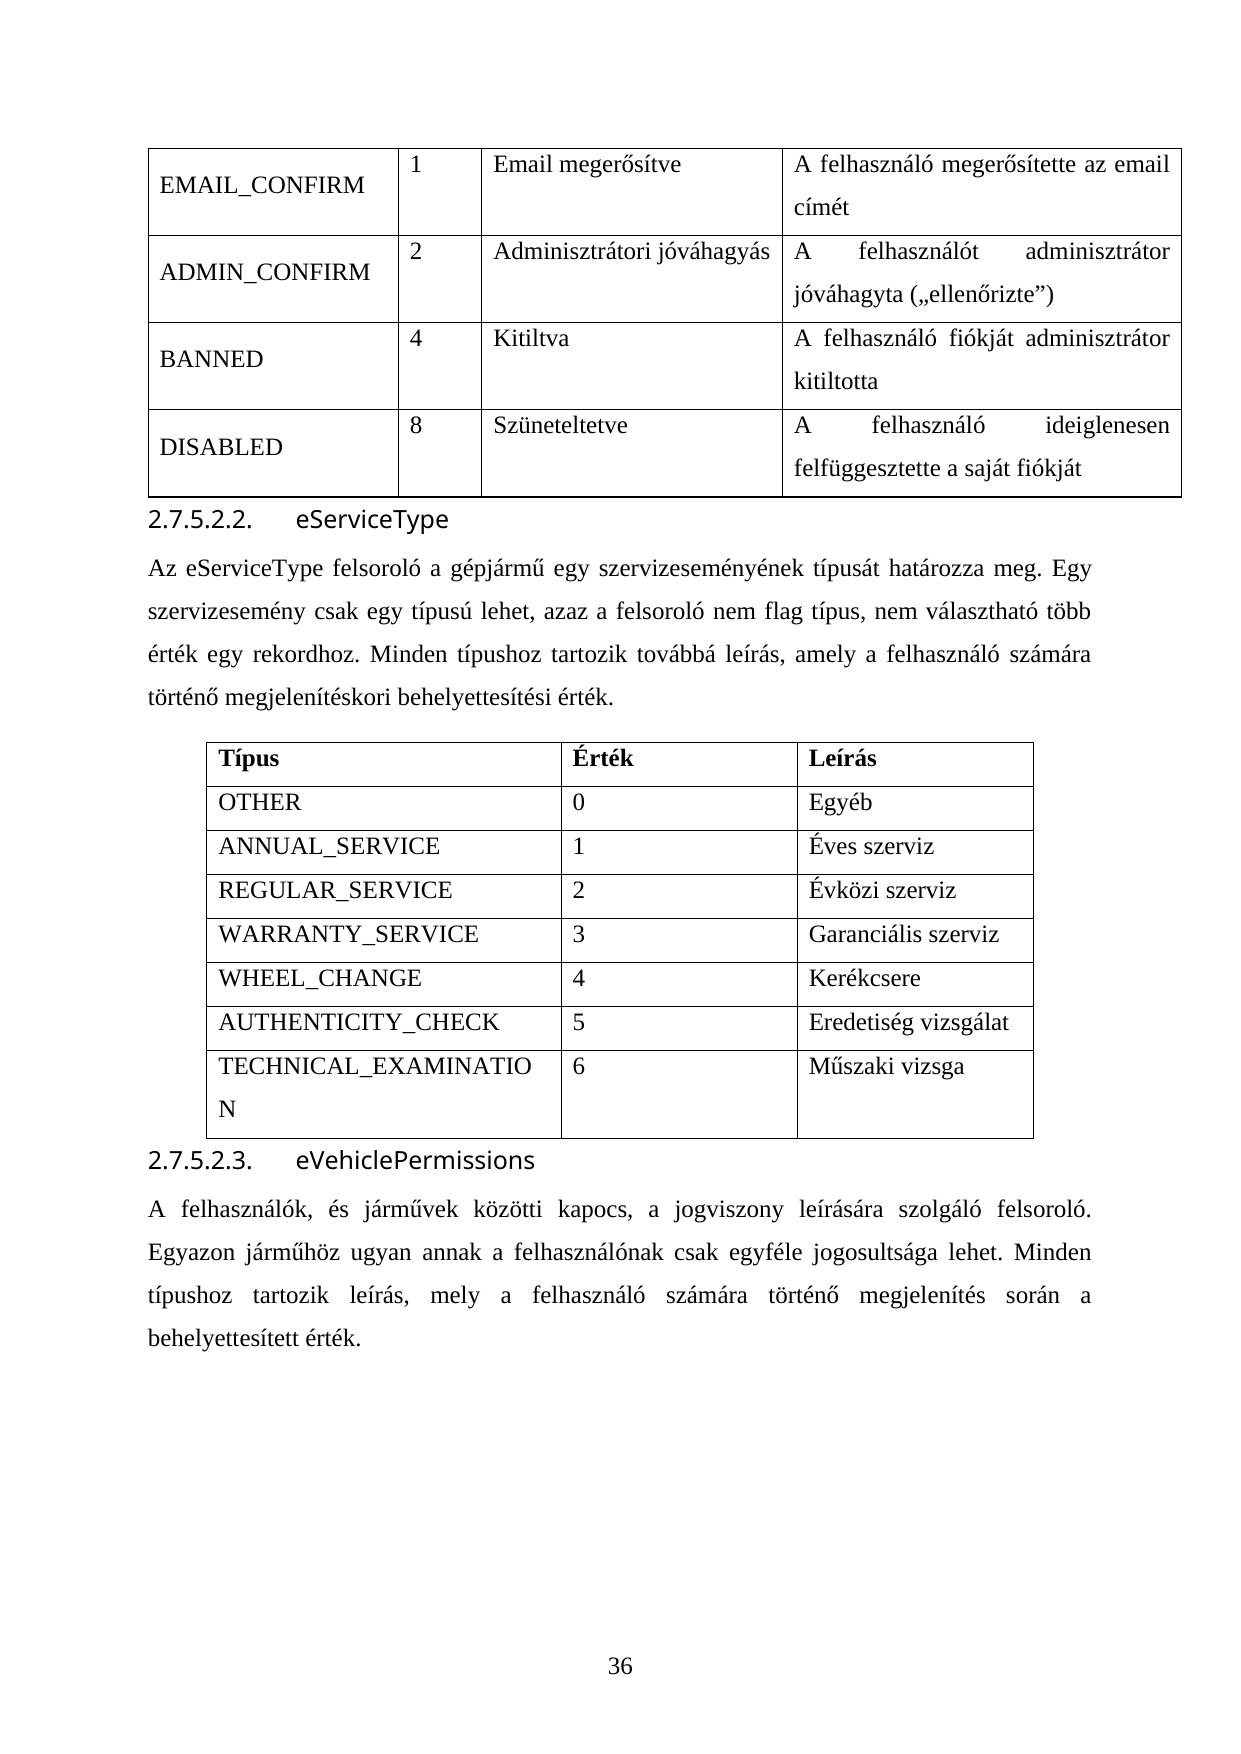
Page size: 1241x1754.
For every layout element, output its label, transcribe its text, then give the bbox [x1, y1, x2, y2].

table_cell Adminisztrátori jóváhagyás [482, 236, 782, 322]
subtitle eVehiclePermissions [148, 1143, 1093, 1177]
table_cell 1 [399, 149, 481, 235]
table_cell A felhasználó ideiglenesen felfüggesztette a saját fiókját [783, 410, 1181, 496]
table_cell OTHER [207, 787, 561, 830]
table_cell TECHNICAL_EXAMINATION [207, 1051, 561, 1137]
table_cell 2 [562, 875, 797, 918]
table_cell 0 [562, 787, 797, 830]
table_cell Műszaki vizsga [798, 1051, 1033, 1137]
table_cell Kerékcsere [798, 963, 1033, 1006]
text A felhasználók, és járművek közötti kapocs, a jogviszony leírására szolgáló felsoroló. Egyazon járműhöz ugyan annak a felhasználónak csak egyféle jogosultsága lehet. Minden típushoz tartozik leírás, mely a felhasználó számára történő megjelenítés során a behelyettesített érték. [148, 1194, 1093, 1352]
table_cell Éves szerviz [798, 831, 1033, 874]
table_cell 3 [562, 919, 797, 962]
table_header Leírás [798, 743, 1033, 786]
table_cell 1 [562, 831, 797, 874]
table_cell AUTHENTICITY_CHECK [207, 1007, 561, 1050]
table_cell Egyéb [798, 787, 1033, 830]
table_cell A felhasználó fiókját adminisztrátor kitiltotta [783, 323, 1181, 409]
table_cell WARRANTY_SERVICE [207, 919, 561, 962]
table_cell 6 [562, 1051, 797, 1137]
table_cell 4 [399, 323, 481, 409]
table_cell 8 [399, 410, 481, 496]
subtitle eServiceType [148, 502, 1093, 536]
table_cell WHEEL_CHANGE [207, 963, 561, 1006]
table_cell BANNED [149, 323, 398, 409]
table_cell EMAIL_CONFIRM [149, 149, 398, 235]
table_cell DISABLED [149, 410, 398, 496]
table_cell A felhasználót adminisztrátor jóváhagyta („ellenőrizte”) [783, 236, 1181, 322]
table_cell 2 [399, 236, 481, 322]
table_header Típus [207, 743, 561, 786]
table_cell Garanciális szerviz [798, 919, 1033, 962]
table_header Érték [562, 743, 797, 786]
table_cell REGULAR_SERVICE [207, 875, 561, 918]
table_cell ANNUAL_SERVICE [207, 831, 561, 874]
table_cell A felhasználó megerősítette az email címét [783, 149, 1181, 235]
table_cell Szüneteltetve [482, 410, 782, 496]
table_cell Kitiltva [482, 323, 782, 409]
table_cell Email megerősítve [482, 149, 782, 235]
text Az eServiceType felsoroló a gépjármű egy szervizeseményének típusát határozza meg. Egy szervizesemény csak egy típusú lehet, azaz a felsoroló nem flag típus, nem választható több érték egy rekordhoz. Minden típushoz tartozik továbbá leírás, amely a felhasználó számára történő megjelenítéskori behelyettesítési érték. [148, 553, 1093, 711]
table_cell 4 [562, 963, 797, 1006]
table_cell Eredetiség vizsgálat [798, 1007, 1033, 1050]
table_cell Évközi szerviz [798, 875, 1033, 918]
table_cell ADMIN_CONFIRM [149, 236, 398, 322]
table_cell 5 [562, 1007, 797, 1050]
